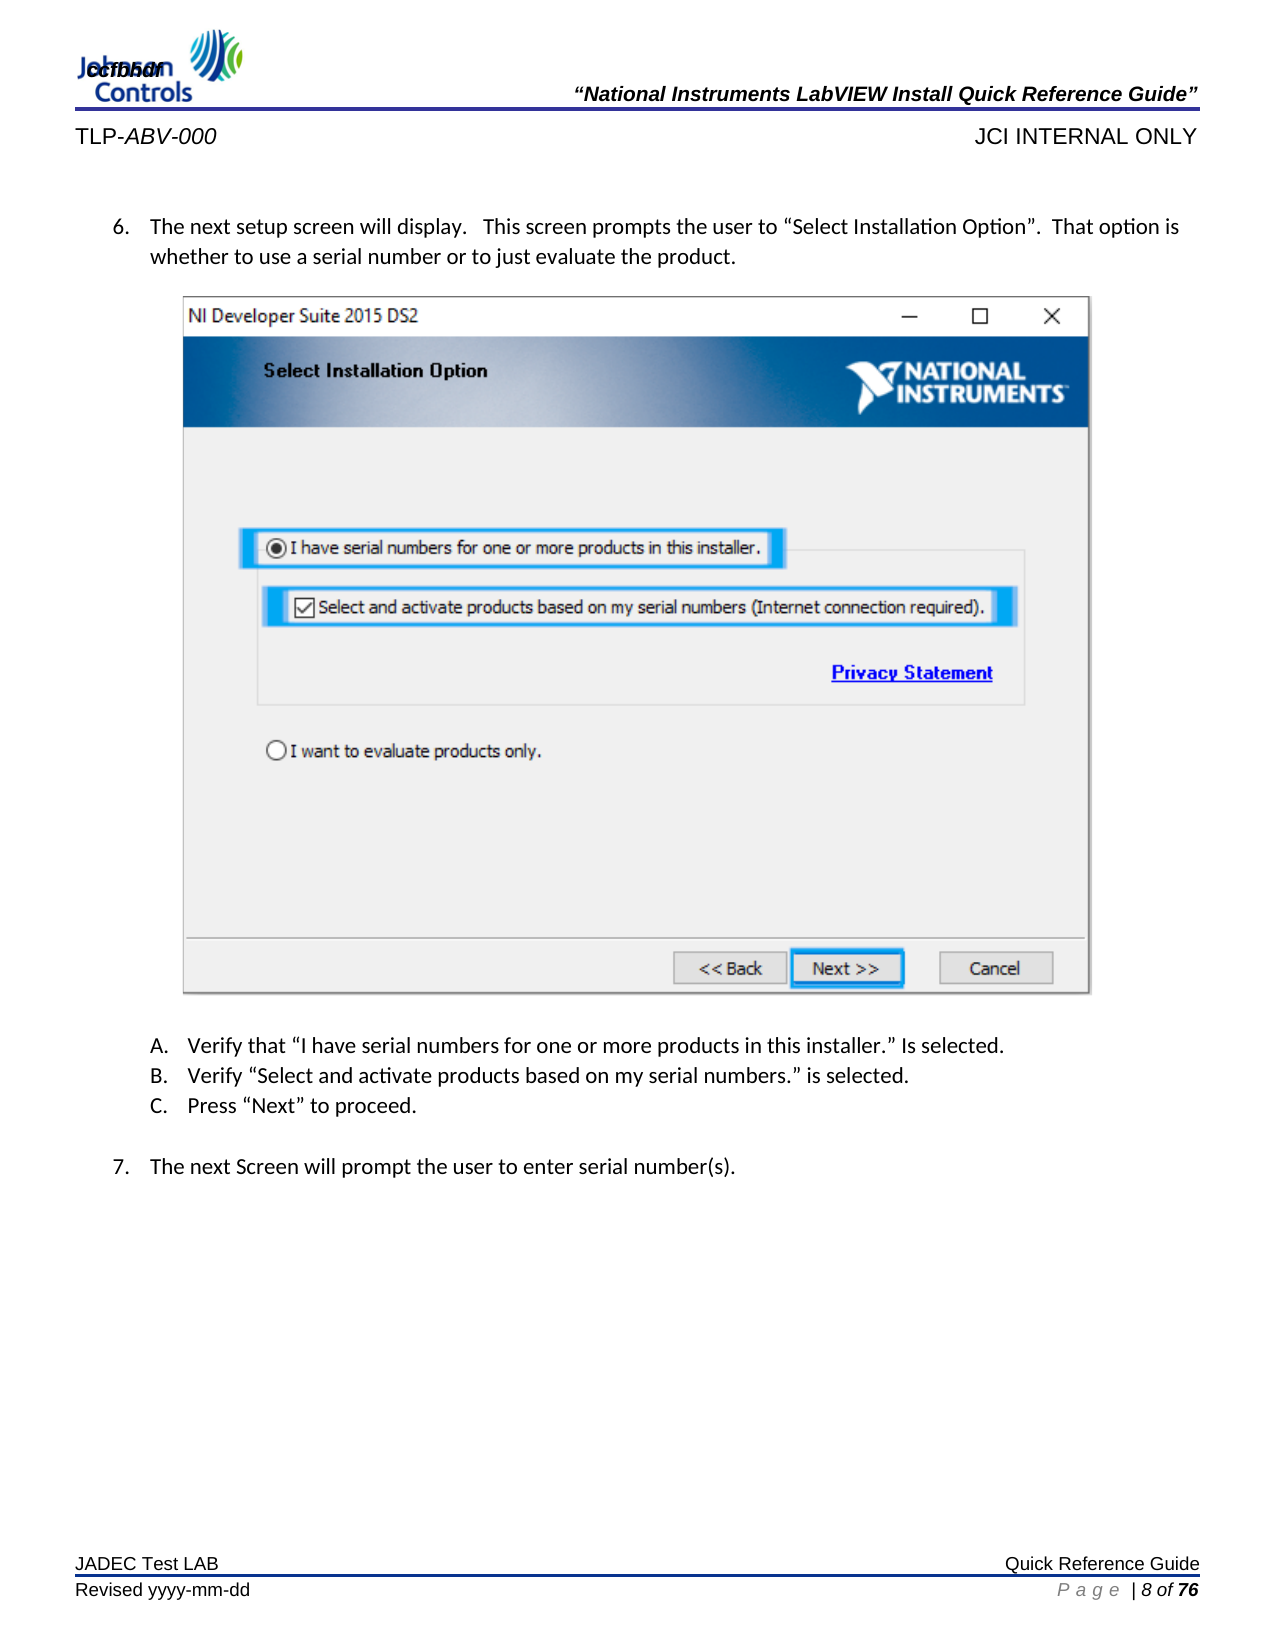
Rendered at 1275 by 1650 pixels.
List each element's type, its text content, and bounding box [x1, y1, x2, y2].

list The next Screen will prompt the user to enter serial number(s). [112, 1152, 1200, 1180]
list Verify that “I have serial numbers for one or more products in this installer.” Is selected. [150, 1031, 1200, 1059]
picture [182, 296, 1093, 997]
picture [76, 26, 246, 105]
list Verify “Select and activate products based on my serial numbers.” is selected. [150, 1061, 1200, 1089]
list The next setup screen will display. This screen prompts the user to “Select Installation Option”. That option is whether to use a serial number or to just evaluate the product. [112, 212, 1200, 270]
list Press “Next” to proceed. [150, 1091, 1200, 1119]
